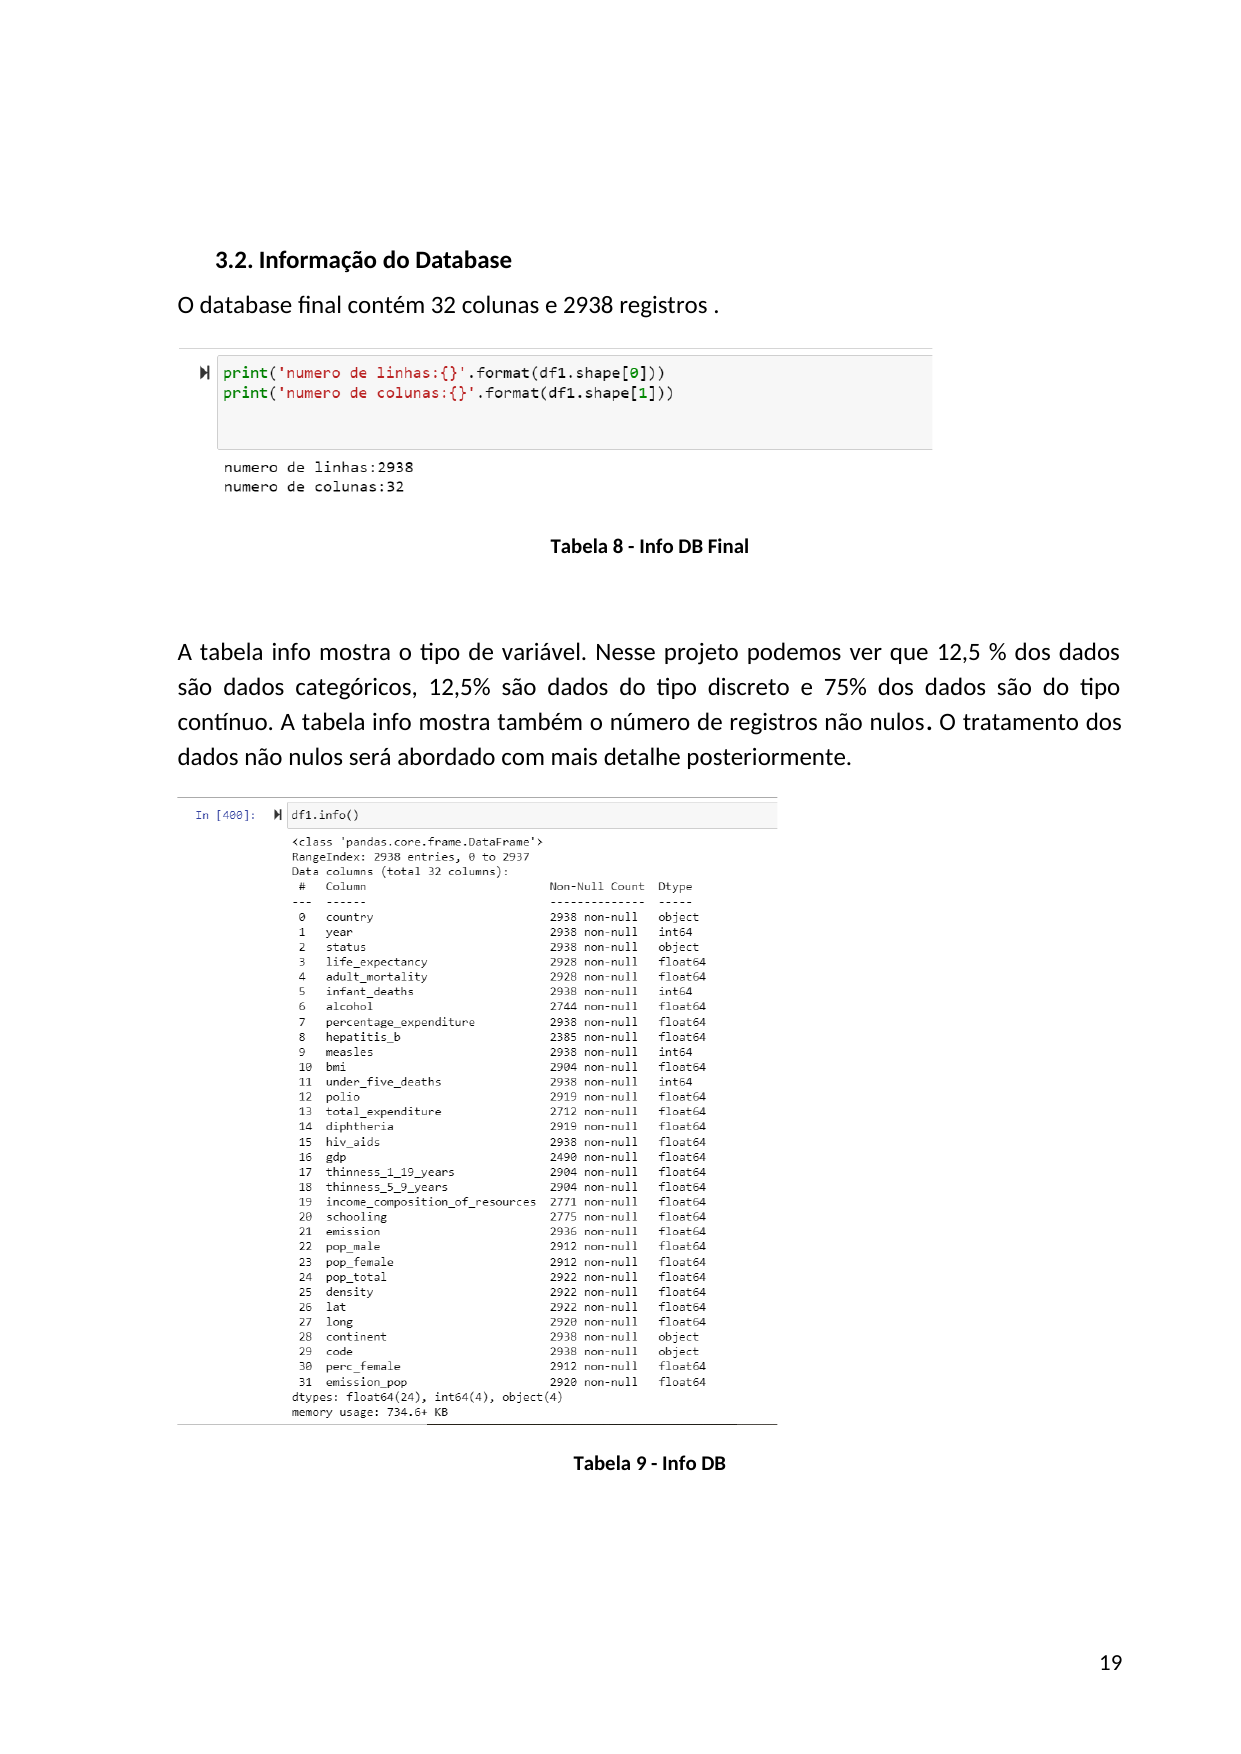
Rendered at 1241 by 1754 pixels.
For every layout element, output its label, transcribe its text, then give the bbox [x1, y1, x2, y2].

text O database final contém 32 colunas e 2938 registros . [177, 289, 1122, 320]
text Tabela 8 - Info DB Final [177, 533, 1122, 558]
picture [179, 347, 933, 506]
picture [177, 796, 778, 1425]
text A tabela info mostra o tipo de variável. Nesse projeto podemos ver que 12,5 % dos dados são dados categóricos, 12,5% são dados do tipo discreto e 75% dos dados são do tipo contínuo. A tabela info mostra também o número de registros não nulos. O tratamento dos dados não nulos será abordado com mais detalhe posteriormente. [177, 636, 1122, 771]
subtitle Informação do Database [215, 244, 1122, 274]
